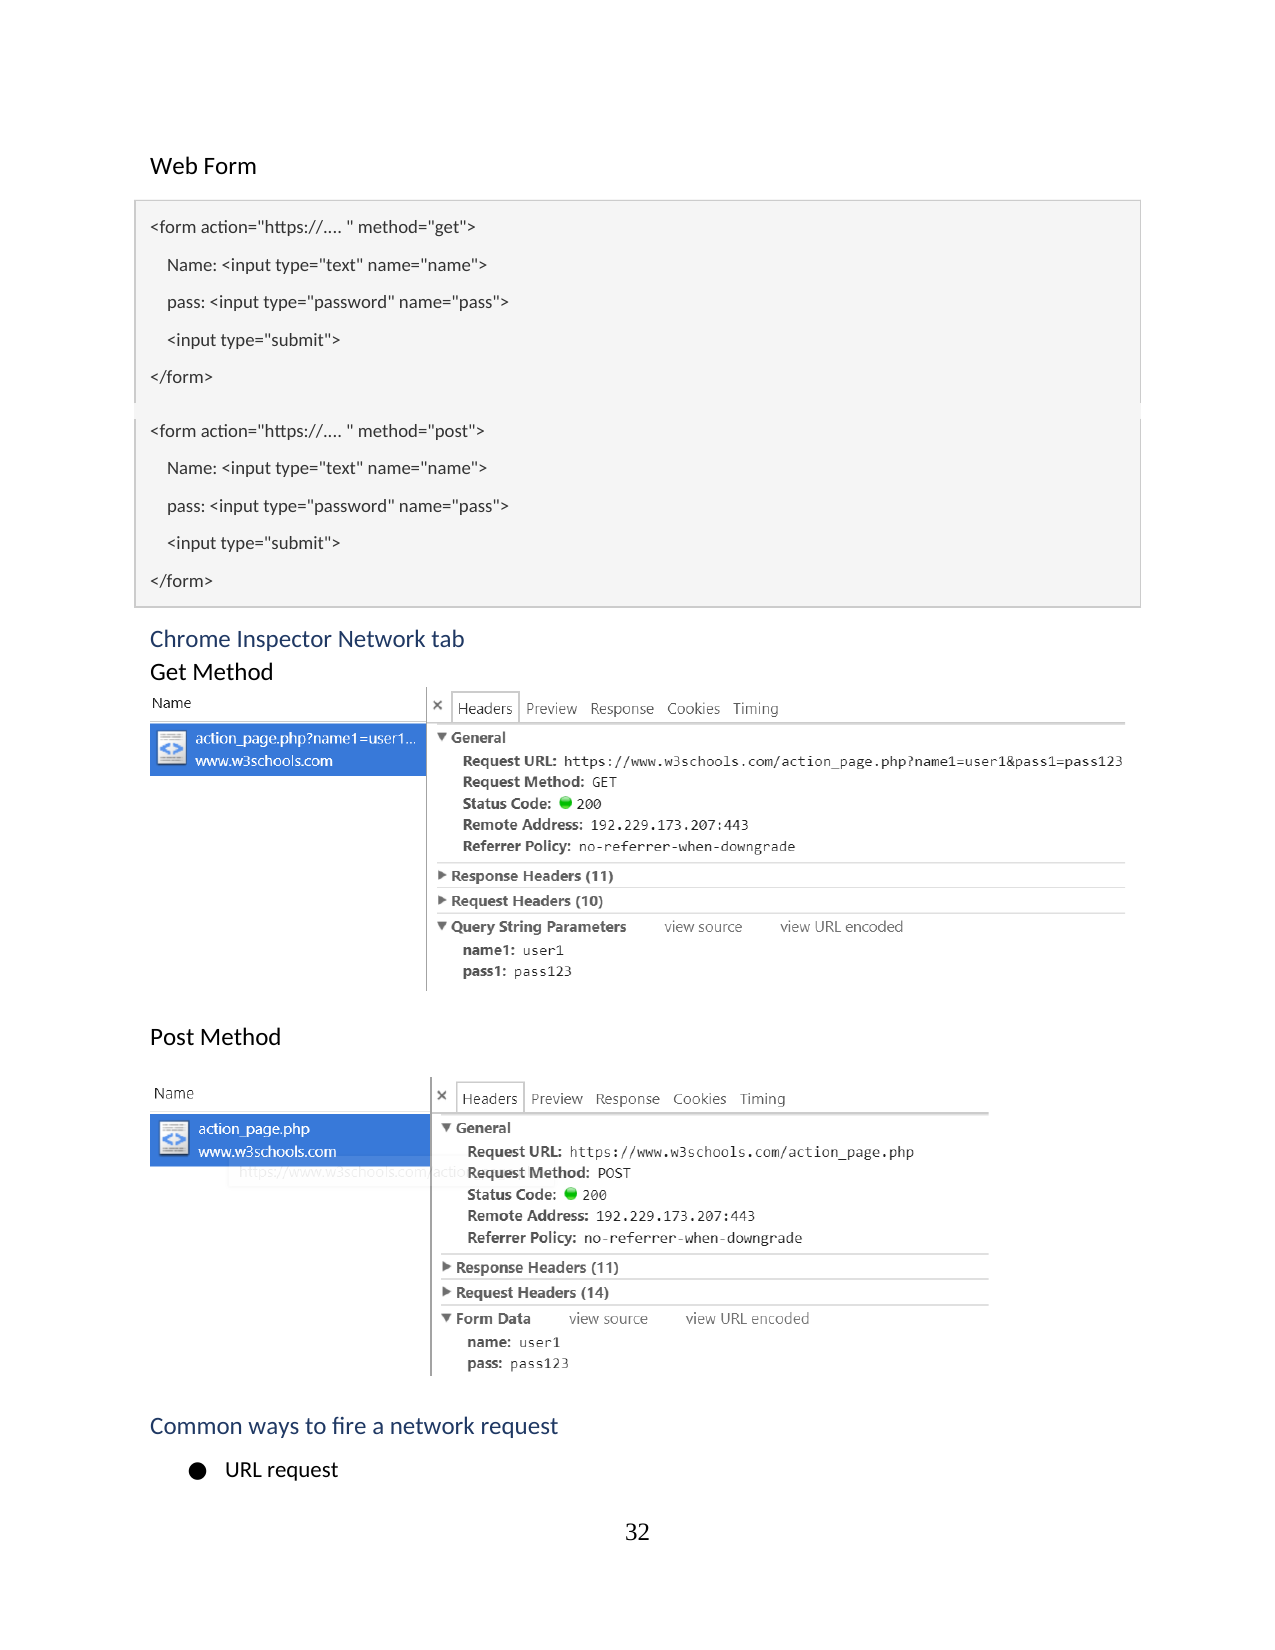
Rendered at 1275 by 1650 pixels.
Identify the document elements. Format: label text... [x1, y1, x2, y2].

list URL request [187, 1443, 1125, 1490]
text Get Method [150, 656, 1125, 687]
text </form> [136, 366, 1140, 403]
text Name: <input type="text" name="name"> [136, 456, 1140, 494]
text pass: <input type="password" name="pass"> [136, 291, 1140, 328]
subtitle Chrome Inspector Network tab [150, 623, 1125, 654]
text Post Method [150, 1021, 1125, 1052]
text pass: <input type="password" name="pass"> [136, 494, 1140, 531]
picture [150, 687, 1125, 991]
text <form action="https://.... " method="get"> [136, 201, 1140, 253]
text <input type="submit"> [136, 531, 1140, 569]
text </form> [136, 569, 1140, 606]
text Name: <input type="text" name="name"> [136, 253, 1140, 291]
picture [150, 1077, 989, 1376]
text <form action="https://.... " method="post"> [136, 419, 1140, 456]
text Web Form [150, 150, 1125, 181]
text <input type="submit"> [136, 328, 1140, 366]
subtitle Common ways to fire a network request [150, 1410, 1125, 1441]
